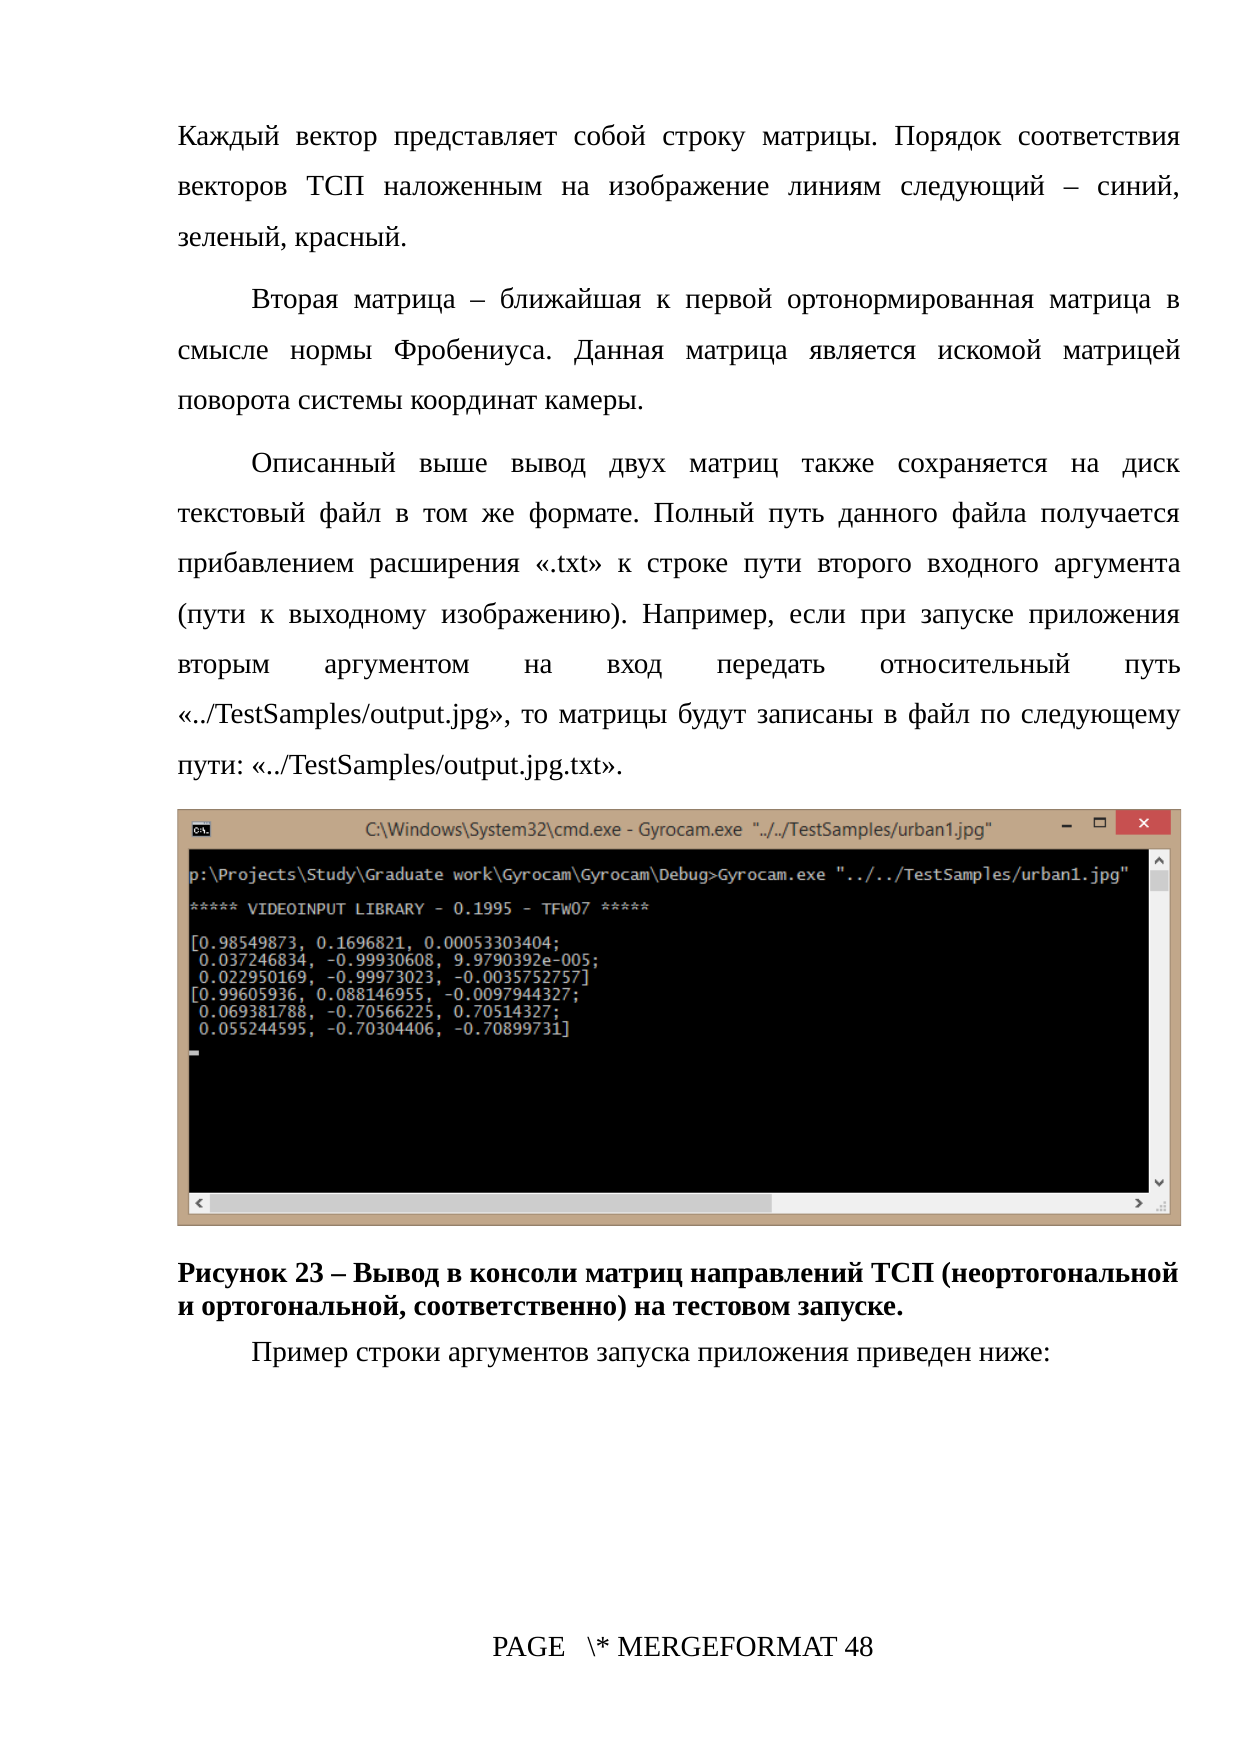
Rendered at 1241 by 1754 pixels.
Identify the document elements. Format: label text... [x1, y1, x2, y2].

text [177, 118, 1181, 252]
text Пример строки аргументов запуска приложения приведен ниже: [177, 1334, 1181, 1368]
picture [177, 809, 1182, 1226]
text Описанный выше вывод двух матриц также сохраняется на диск текстовый файл в том же формате. Полный путь данного файла получается прибавлением расширения «.txt» к строке пути второго входного аргумента (пути к выходному изображению). Например, если при запуске приложения вторым аргументом на вход передать относительный путь «../TestSamples/output.jpg», то матрицы будут записаны в файл по следующему пути: «../TestSamples/output.jpg.txt». [177, 445, 1181, 780]
text Вторая матрица – ближайшая к первой ортонормированная матрица в смысле нормы Фробениуса. Данная матрица является искомой матрицей поворота системы координат камеры. [177, 282, 1181, 416]
